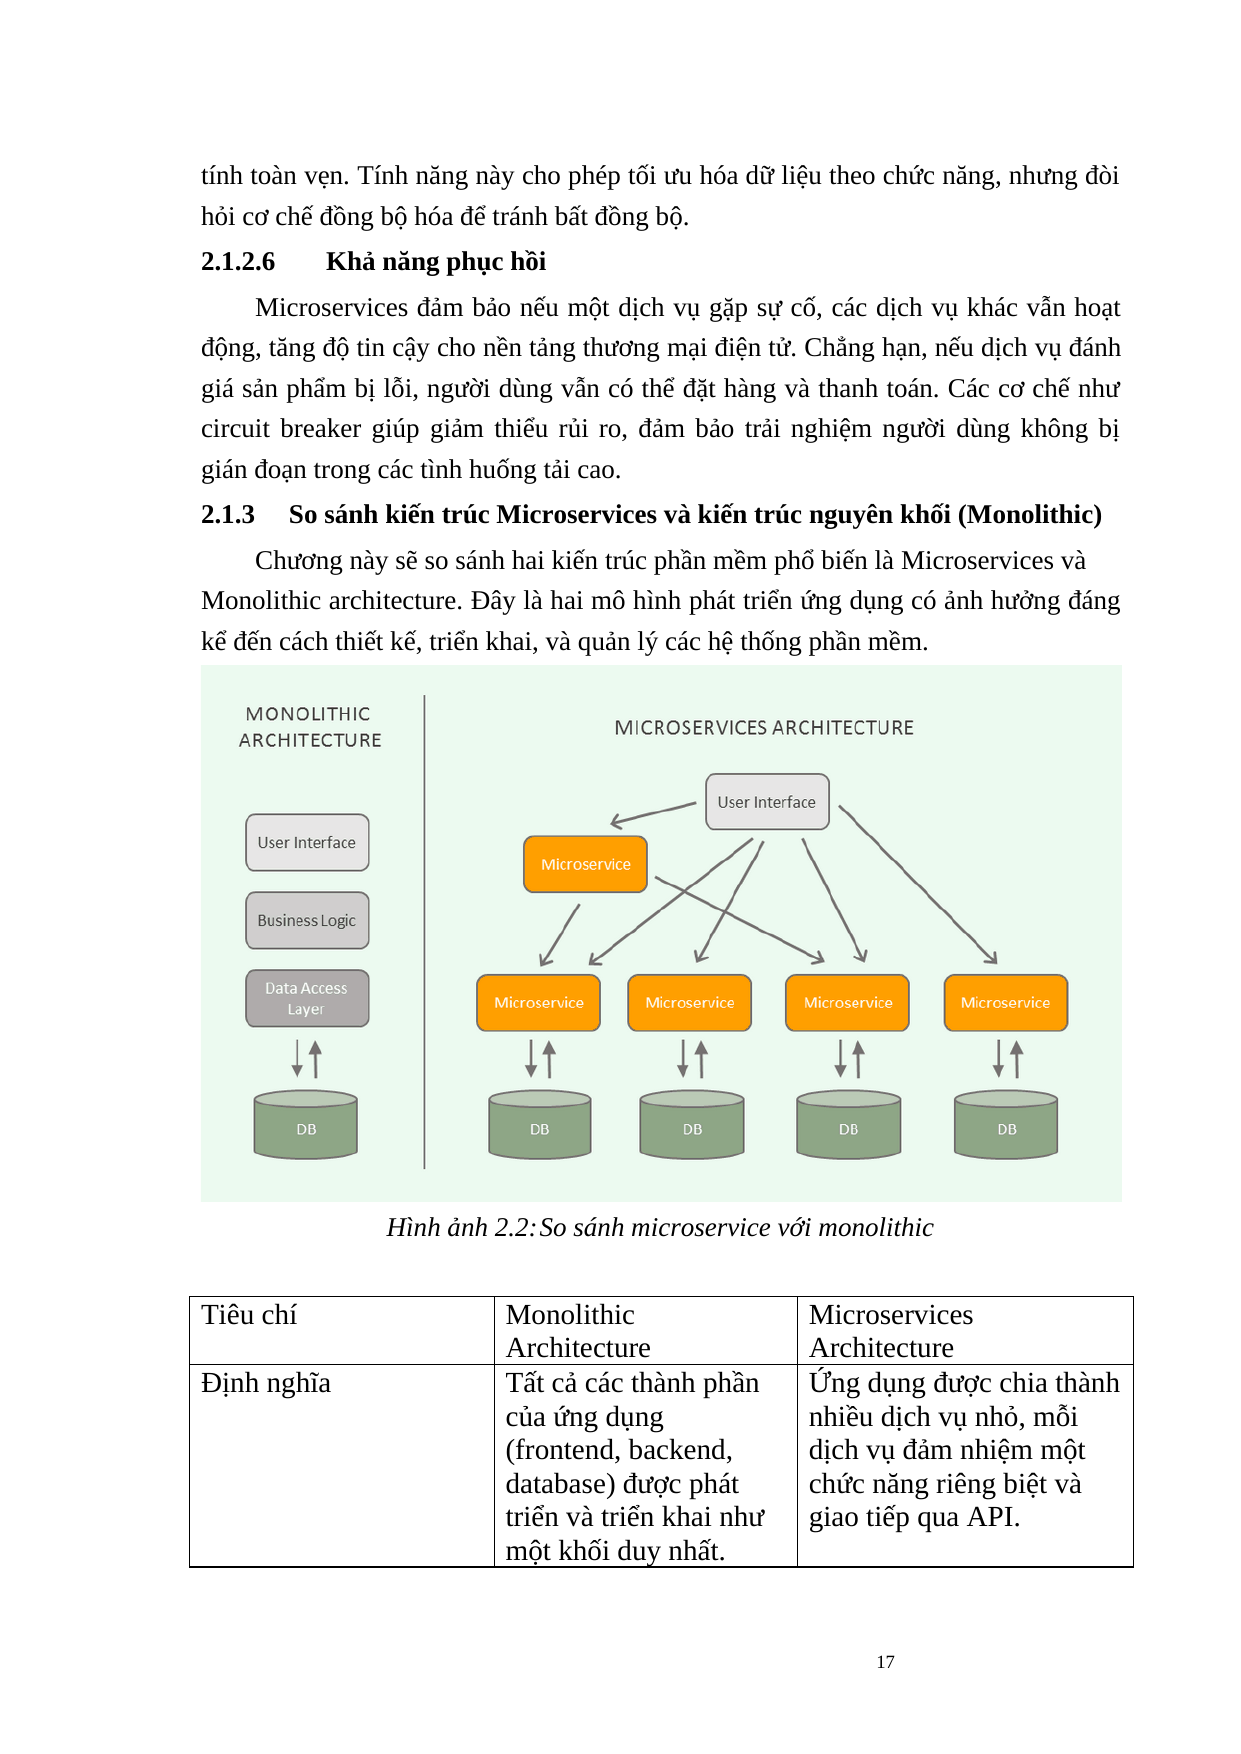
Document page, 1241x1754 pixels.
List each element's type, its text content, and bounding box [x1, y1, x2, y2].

picture [200, 665, 1122, 1202]
text So sánh kiến trúc Microservices và kiến trúc nguyên khối (Monolithic) [201, 498, 1122, 529]
table_cell Định nghĩa [190, 1365, 494, 1566]
table_cell Tất cả các thành phần của ứng dụng (frontend, backend, database) được phát triển và triển khai như một khối duy nhất. [495, 1365, 797, 1566]
table_header Tiêu chí [190, 1297, 494, 1364]
text Chương này sẽ so sánh hai kiến trúc phần mềm phổ biến là Microservices và [201, 544, 1122, 575]
table_cell Ứng dụng được chia thành nhiều dịch vụ nhỏ, mỗi dịch vụ đảm nhiệm một chức năng riêng biệt và giao tiếp qua API. [798, 1365, 1133, 1566]
text Monolithic architecture. Đây là hai mô hình phát triển ứng dụng có ảnh hưởng đáng kể đến cách thiết kế, triển khai, và quản lý các hệ thống phần mềm. [201, 584, 1122, 656]
text Khả năng phục hồi [201, 246, 1122, 277]
table_header Microservices Architecture [798, 1297, 1133, 1364]
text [201, 159, 1122, 231]
table_header Monolithic Architecture [495, 1297, 797, 1364]
text So sánh microservice với monolithic [82, 1211, 1228, 1242]
text Microservices đảm bảo nếu một dịch vụ gặp sự cố, các dịch vụ khác vẫn hoạt động, tăng độ tin cậy cho nền tảng thương mại điện tử. Chẳng hạn, nếu dịch vụ đánh giá sản phẩm bị lỗi, người dùng vẫn có thể đặt hàng và thanh toán. Các cơ chế như circuit breaker giúp giảm thiểu rủi ro, đảm bảo trải nghiệm người dùng không bị gián đoạn trong các tình huống tải cao. [201, 291, 1122, 484]
